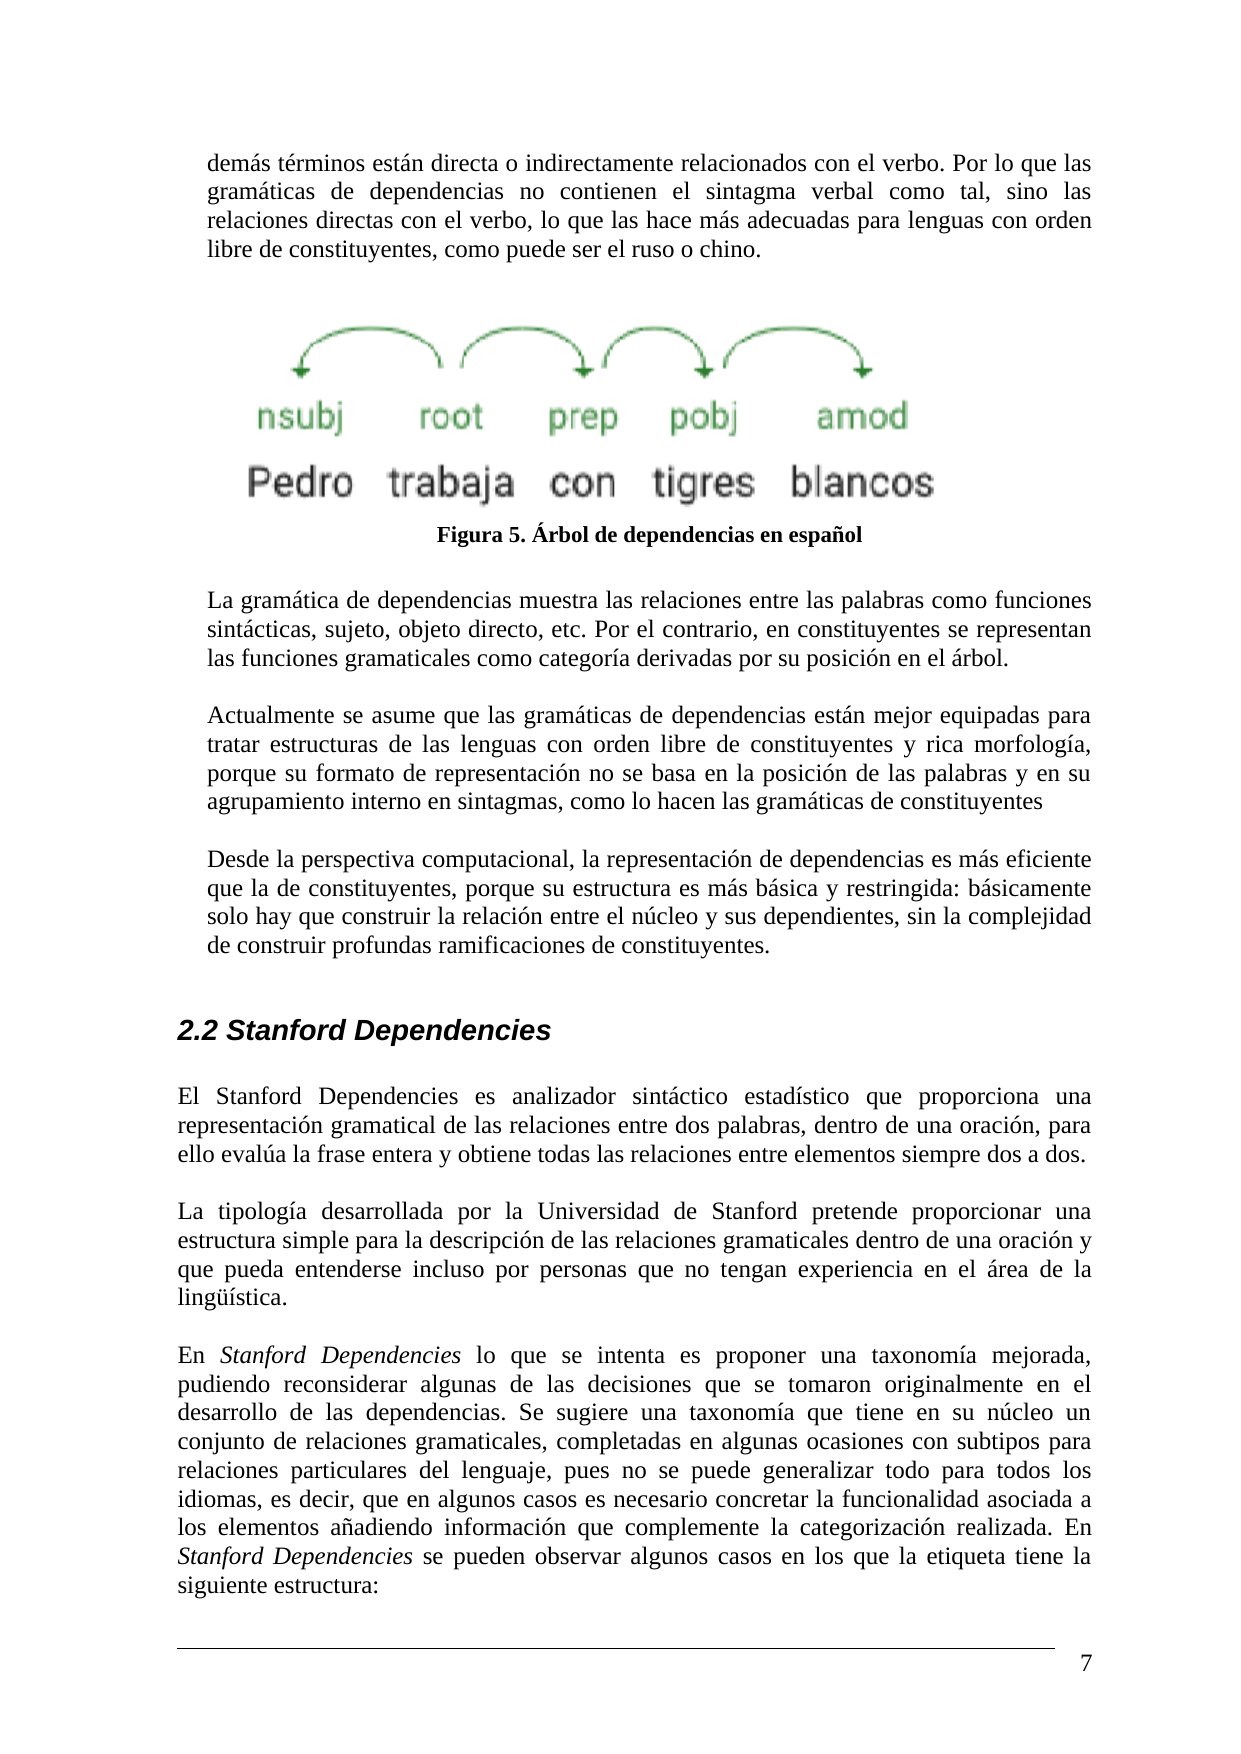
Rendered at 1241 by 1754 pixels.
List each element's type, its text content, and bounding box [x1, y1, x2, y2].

text Actualmente se asume que las gramáticas de dependencias están mejor equipadas para tratar estructuras de las lenguas con orden libre de constituyentes y rica morfología, porque su formato de representación no se basa en la posición de las palabras y en su agrupamiento interno en sintagmas, como lo hacen las gramáticas de constituyentes [207, 700, 1092, 815]
text Figura 5. Árbol de dependencias en español [207, 521, 1092, 548]
text La tipología desarrollada por la Universidad de Stanford pretende proporcionar una estructura simple para la descripción de las relaciones gramaticales dentro de una oración y que pueda entenderse incluso por personas que no tengan experiencia en el área de la lingüística. [177, 1196, 1092, 1311]
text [207, 148, 1092, 263]
text La gramática de dependencias muestra las relaciones entre las palabras como funciones sintácticas, sujeto, objeto directo, etc. Por el contrario, en constituyentes se representan las funciones gramaticales como categoría derivadas por su posición en el árbol. [207, 585, 1092, 671]
subtitle Stanford Dependencies [177, 1013, 1092, 1046]
text El Stanford Dependencies es analizador sintáctico estadístico que proporciona una representación gramatical de las relaci entre dos palabras, dentro de una oración, para ello evalúa la frase entera y obtiene todas las relaciones entre elementos siempre dos a dos. [177, 1081, 1092, 1167]
text Desde la perspectiva computacional, la representación de dependencias es más eficiente que la de constituyentes, porque su estructura es más básica y restringida: básicamente solo hay que construir la relación entre el núcleo y sus dependientes, sin la complejidad de construir profundas ramificaciones de constituyentes. [207, 844, 1092, 959]
picture [206, 291, 964, 509]
text En Stanford Dependencies lo que se intenta es proponer una taxonomía mejorada, pudiendo reconsiderar algunas de las decisiones que se tomaron originalmente en el desarrollo de las dependencias. Se sugiere una taxonomía que tiene en su núcleo un conjunto de relaciones gramaticales, completadas en algunas ocasiones con subtipos para relaciones particulares del lenguaje, pues no se puede generalizar todo para todos los idiomas, es decir, que en algunos casos es necesario concretar la funcionalidad asociada a los elementos añadiendo información que complemente la categorización realizada. En Stanford Dependencies se pueden observar algunos casos en los que la etiqueta tiene la siguiente estructura: [177, 1340, 1092, 1599]
